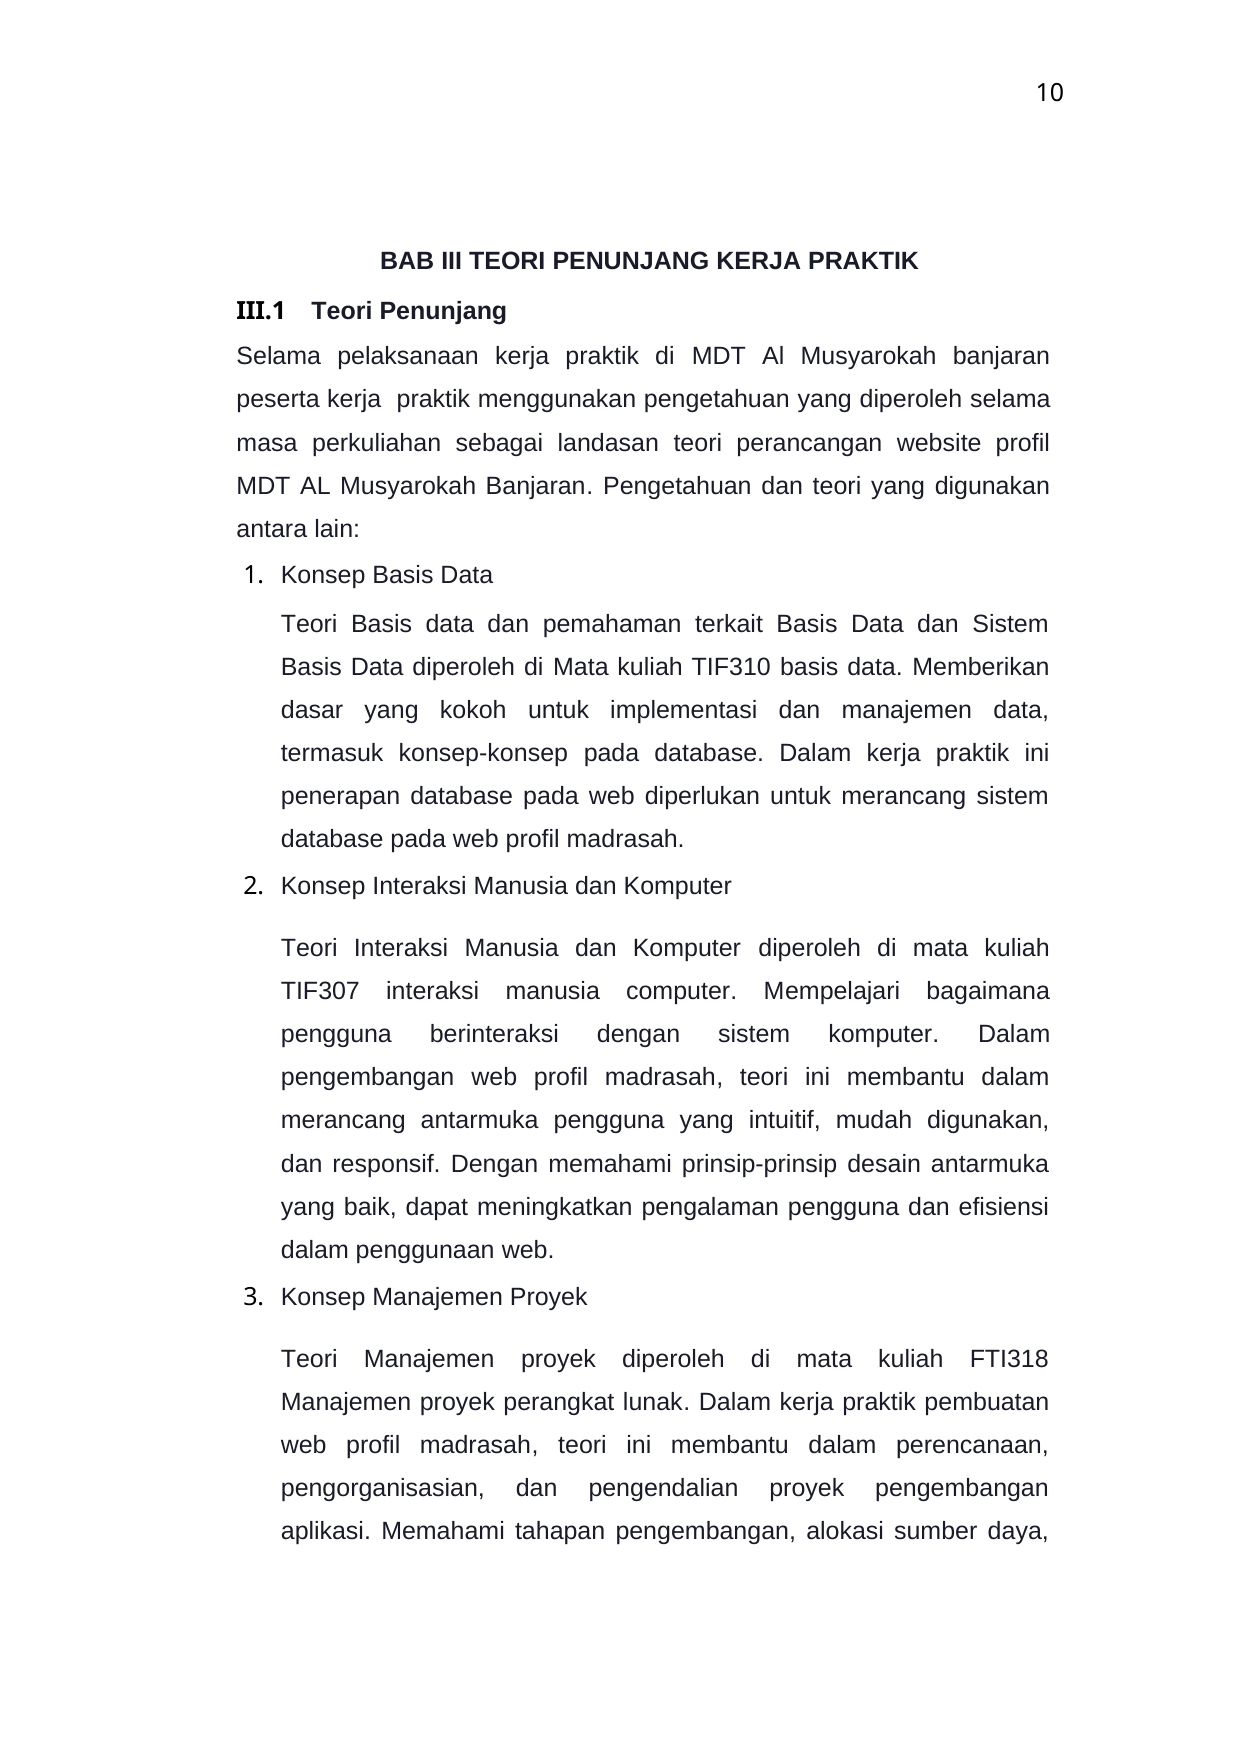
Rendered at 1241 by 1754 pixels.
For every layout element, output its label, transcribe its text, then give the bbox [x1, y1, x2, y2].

text Selama pelaksanaan kerja praktik di MDT Al Musyarokah banjaran peserta kerja praktik menggunakan pengetahuan yang diperoleh selama masa perkuliahan sebagai landasan teori perancangan website profil MDT AL Musyarokah Banjaran. Pengetahuan dan teori yang digunakan antara lain: [236, 341, 1050, 543]
list Konsep Manajemen Proyek [243, 1279, 1063, 1313]
list Konsep Basis Data [243, 557, 1050, 591]
list Konsep Interaksi Manusia dan Komputer [243, 867, 1063, 901]
text Teori Basis data dan pemahaman terkait Basis Data dan Sistem Basis Data diperoleh di Mata kuliah TIF310 basis data. Memberikan dasar yang kokoh untuk implementasi dan manajemen data, termasuk konsep-konsep pada database. Dalam kerja praktik ini penerapan database pada web diperlukan untuk merancang sistem database pada web profil madrasah. [281, 609, 1050, 853]
subtitle BAB III TEORI PENUNJANG KERJA PRAKTIK [236, 246, 1063, 275]
text Teori Interaksi Manusia dan Komputer diperoleh di mata kuliah TIF307 interaksi manusia computer. Mempelajari bagaimana pengguna berinteraksi dengan sistem komputer. Dalam pengembangan web profil madrasah, teori ini membantu dalam merancang antarmuka pengguna yang intuitif, mudah digunakan, dan responsif. Dengan memahami prinsip-prinsip desain antarmuka yang baik, dapat meningkatkan pengalaman pengguna dan efisiensi dalam penggunaan web. [281, 933, 1050, 1264]
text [281, 1344, 1050, 1545]
subtitle Teori Penunjang [236, 293, 1063, 327]
